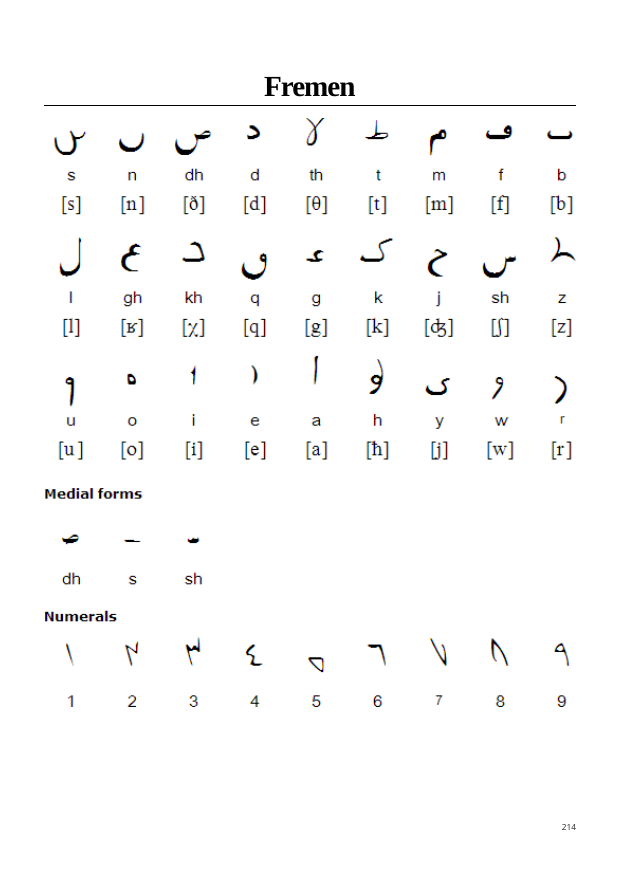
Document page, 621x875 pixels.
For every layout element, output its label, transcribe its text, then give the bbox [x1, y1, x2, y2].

picture [44, 118, 576, 707]
subtitle Fremen [44, 69, 576, 105]
